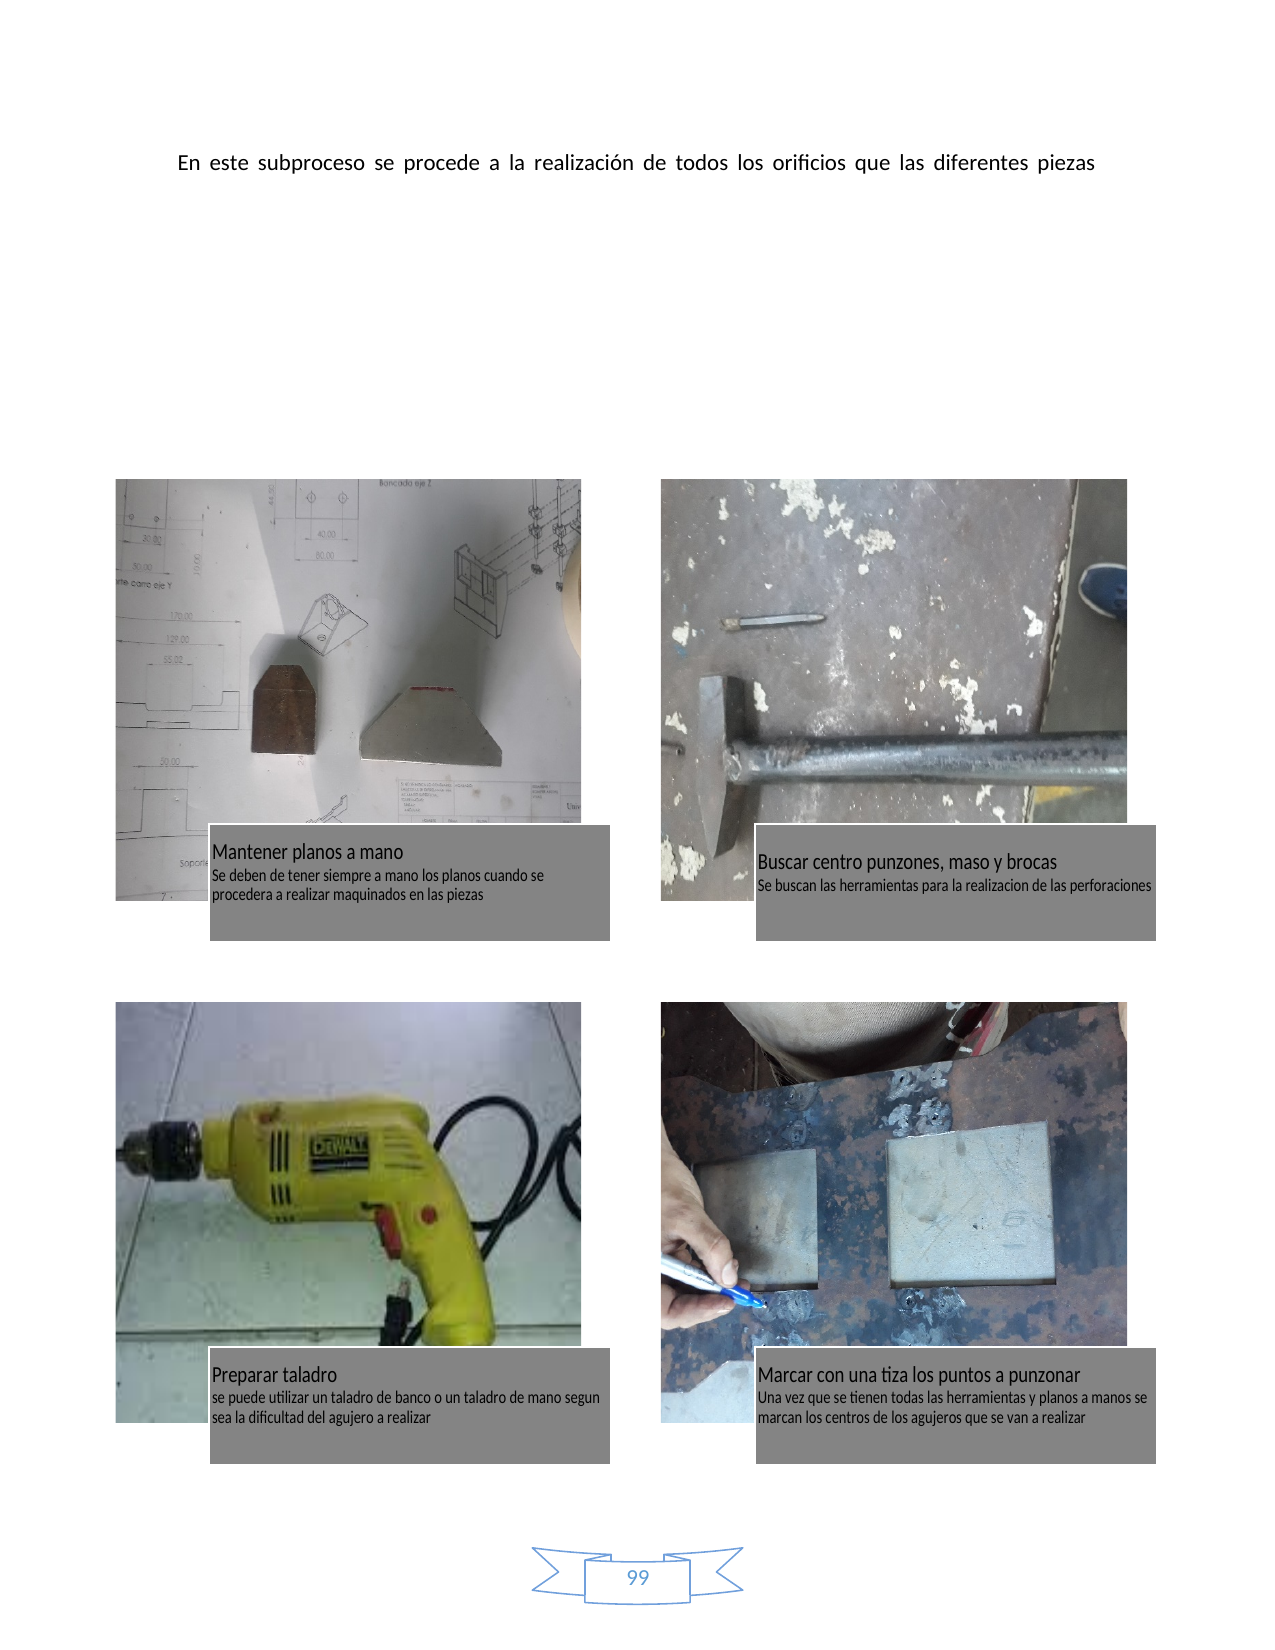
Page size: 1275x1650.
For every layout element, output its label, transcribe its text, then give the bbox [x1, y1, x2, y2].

picture [660, 479, 1128, 901]
picture [115, 1002, 582, 1423]
text En este subproceso se procede a la realización de todos los orificios que las diferentes piezas deben de tener [177, 148, 1098, 176]
picture [660, 1002, 1128, 1423]
picture [115, 479, 582, 901]
